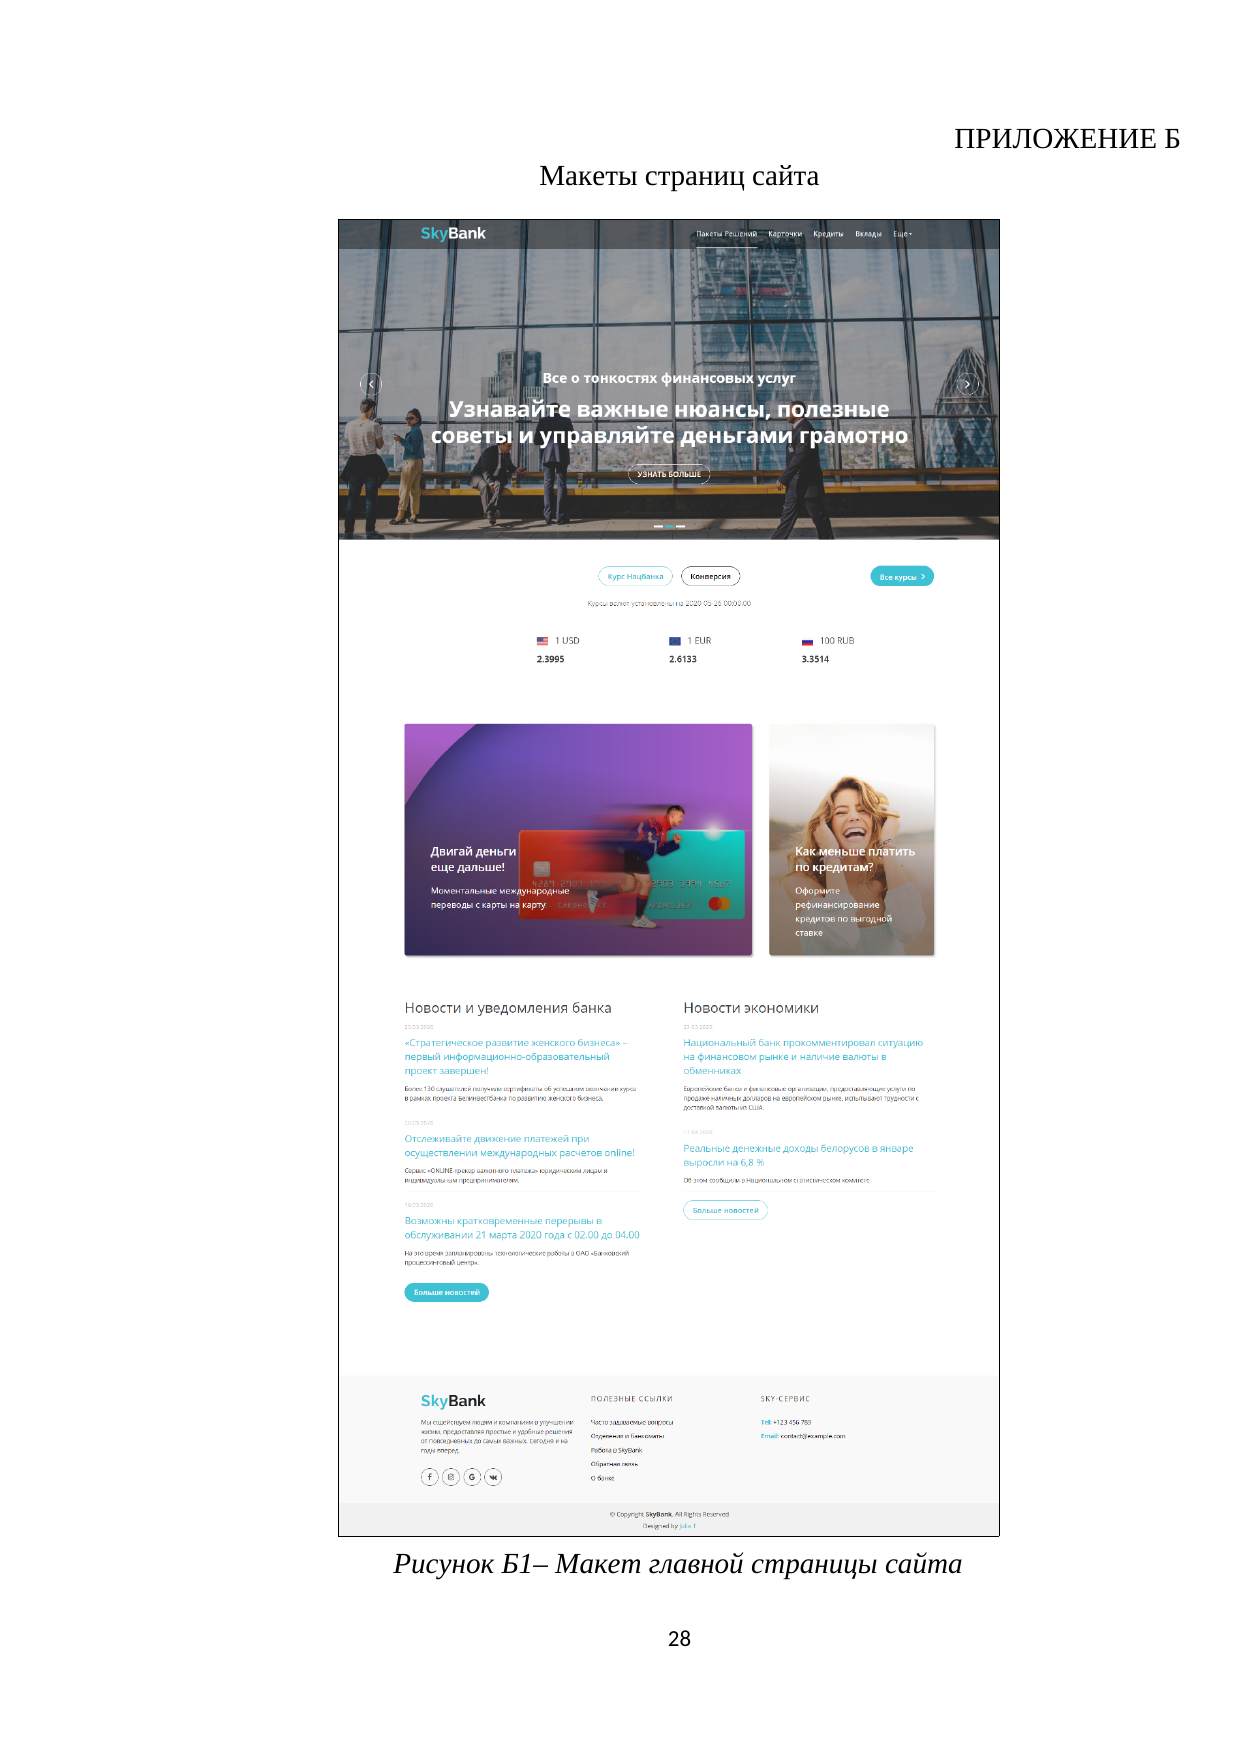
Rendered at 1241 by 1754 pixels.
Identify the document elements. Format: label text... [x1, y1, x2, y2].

text Рисунок Б1– Макет главной страницы сайта [177, 1543, 1181, 1581]
picture [339, 220, 999, 1536]
text Макеты страниц сайта [177, 156, 1181, 193]
text ПРИЛОЖЕНИЕ Б [177, 118, 1181, 156]
